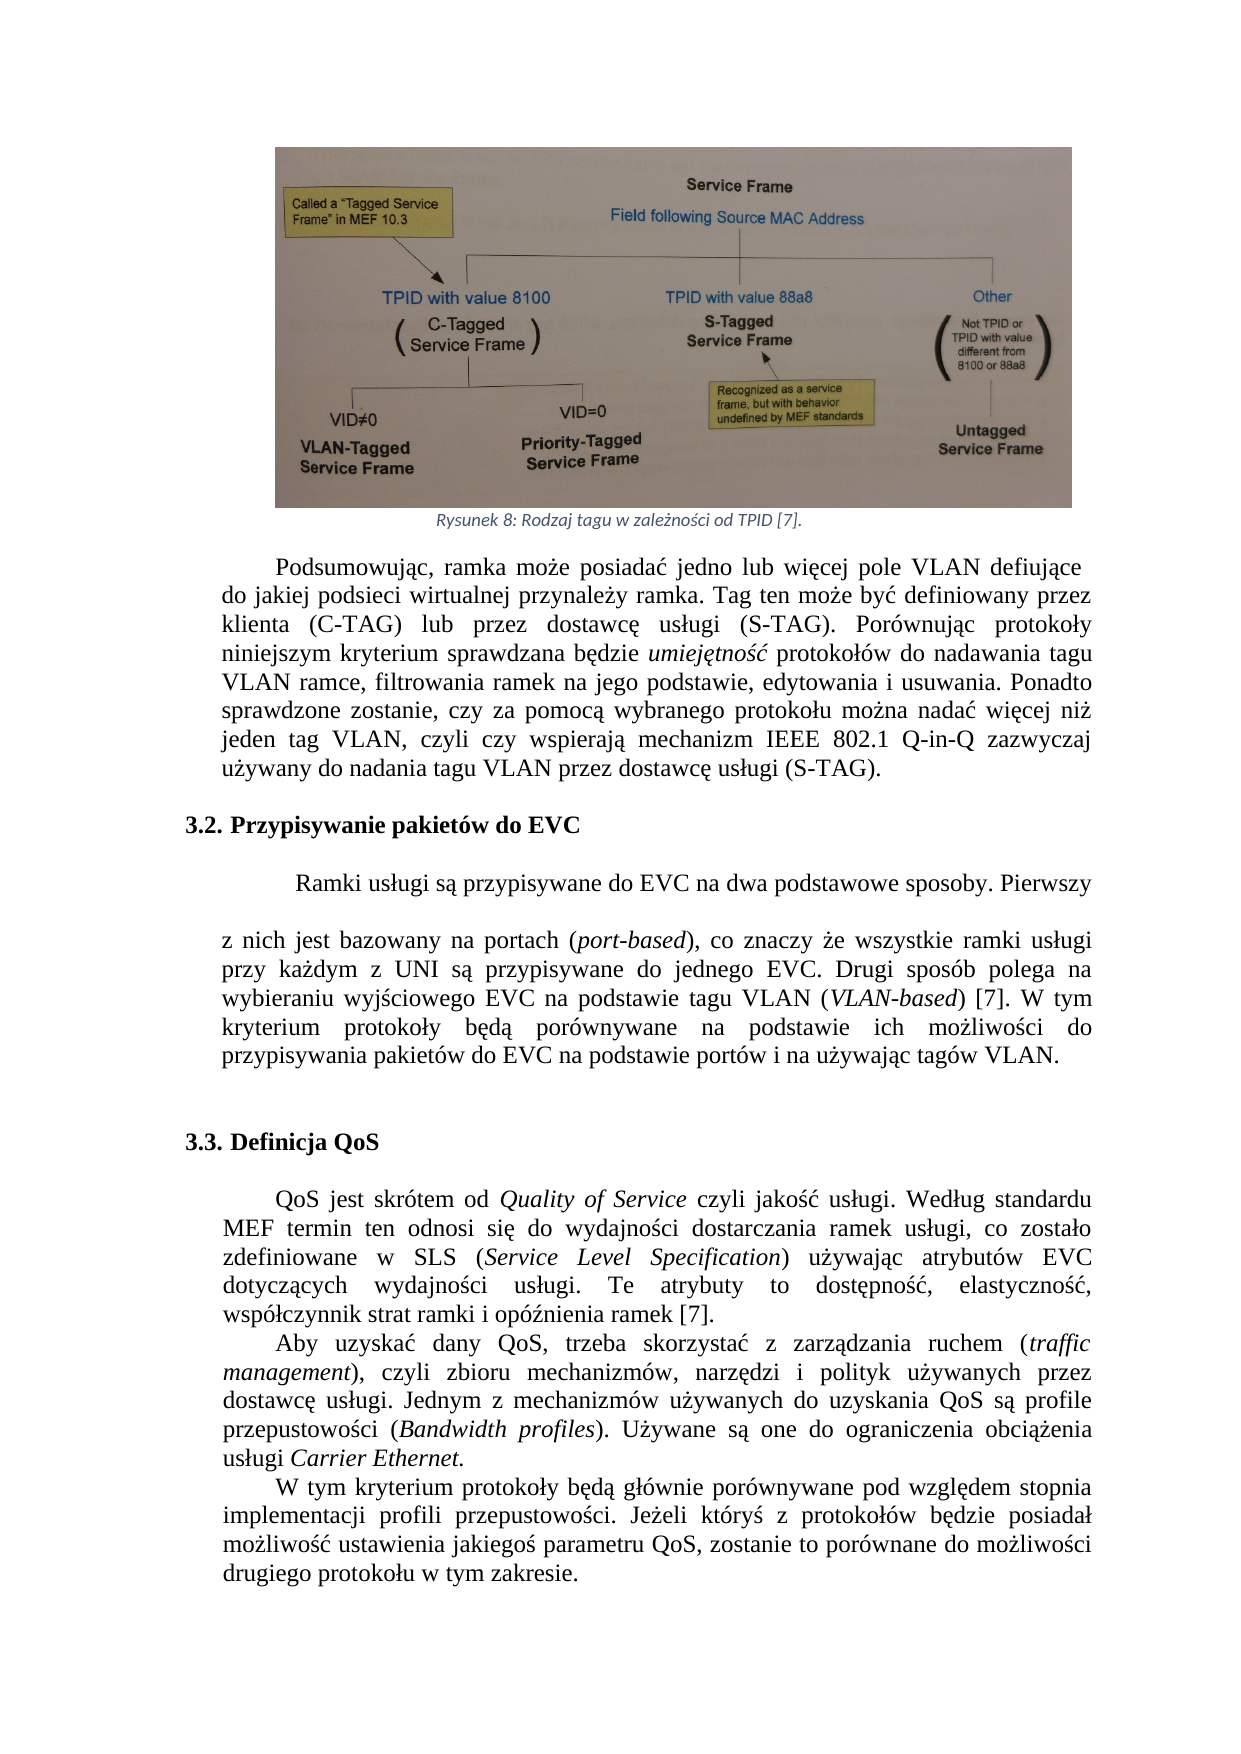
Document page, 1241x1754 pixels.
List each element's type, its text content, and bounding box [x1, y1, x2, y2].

list Przypisywanie pakietów do EVC [185, 810, 1093, 839]
text Podsumowując, ramka może posiadać jedno lub więcej pole VLAN defiujące do jakiej podsieci wirtualnej przynależy ramka. Tag ten może być definiowany przez klienta (C-TAG) lub przez dostawcę usługi (S-TAG). Porównując protokoły niniejszym kryterium sprawdzana będzie umiejętność protokołów do nadawania tagu VLAN ramce, filtrowania ramek na jego podstawie, edytowania i usuwania. Ponadto sprawdzone zostanie, czy za pomocą wybranego protokołu można nadać więcej niż jeden tag VLAN, czyli czy wspierają mechanizm IEEE 802.1 Q-in-Q zazwyczaj używany do nadania tagu VLAN przez dostawcę usługi (S-TAG). [221, 552, 1093, 782]
text Ramki usługi są przypisywane do EVC na dwa podstawowe sposoby. Pierwszy z nich jest bazowany na portach (port-based), co znaczy że wszystkie ramki usługi przy każdym z UNI są przypisywane do jednego EVC. Drugi sposób polega na wybieraniu wyjściowego EVC na podstawie tagu VLAN (VLAN-based) [7]. W tym kryterium protokoły będą porównywane na podstawie ich możliwości do przypisywania pakietów do EVC na podstawie portów i na używając tagów VLAN. [221, 868, 1093, 1069]
text QoS jest skrótem od Quality of Service czyli jakość usługi. Według standardu MEF termin ten odnosi się do wydajności dostarczania ramek usługi, co zostało zdefiniowane w SLS (Service Level Specification) używając atrybutów EVC dotyczących wydajności usługi. Te atrybuty to dostępność, elastyczność, współczynnik strat ramki i opóźnienia ramek [7]. [223, 1184, 1093, 1328]
text Rysunek 8: Rodzaj tagu w zależności od TPID [7]. [148, 508, 1093, 531]
text Aby uzyskać dany QoS, trzeba skorzystać z zarządzania ruchem (traffic management), czyli zbioru mechanizmów, narzędzi i polityk używanych przez dostawcę usługi. Jednym z mechanizmów używanych do uzyskania QoS są profile przepustowości (Bandwidth profiles). Używane są one do ograniczenia obciążenia usługi Carrier Ethernet. [223, 1328, 1093, 1472]
list Definicja QoS [185, 1127, 1093, 1155]
text W tym kryterium protokoły będą głównie porównywane pod względem stopnia implementacji profili przepustowości. Jeżeli któryś z protokołów będzie posiadał możliwość ustawienia jakiegoś parametru QoS, zostanie to porównane do możliwości drugiego protokołu w tym zakresie. [223, 1472, 1093, 1587]
picture [275, 147, 1072, 508]
